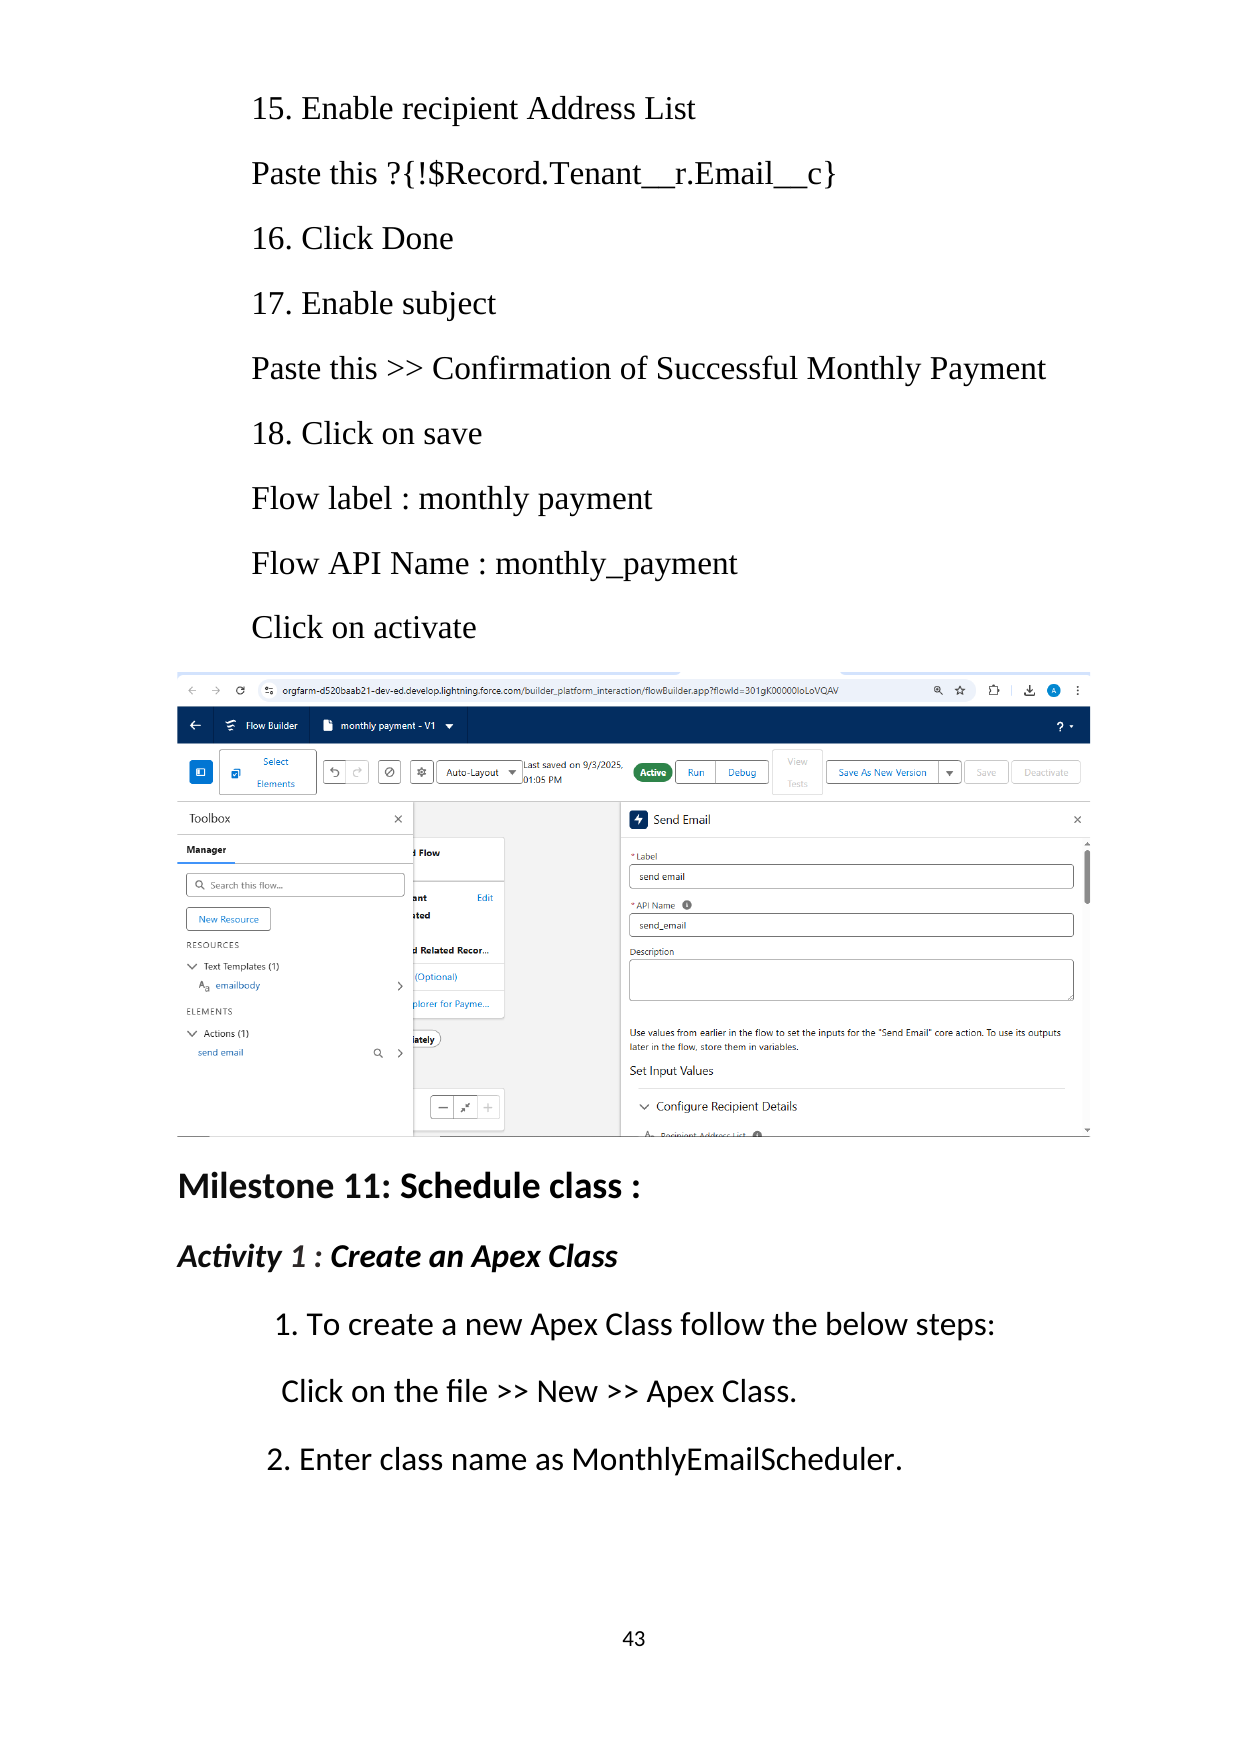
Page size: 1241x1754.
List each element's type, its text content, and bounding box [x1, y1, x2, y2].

text Flow API Name : monthly_payment [251, 543, 1090, 581]
text Milestone 11: Schedule class : [177, 1162, 1090, 1207]
text Paste this >> Confirmation of Successful Monthly Payment [251, 348, 1090, 387]
picture [177, 672, 1091, 1137]
text Paste this ?{!$Record.Tenant__r.Email__c} [251, 153, 1090, 192]
text Click on activate [251, 608, 1090, 646]
text Flow label : monthly payment [251, 478, 1090, 516]
text 16. Click Done [251, 218, 1090, 257]
text 17. Enable subject [251, 283, 1090, 322]
text 15. Enable recipient Address List [251, 89, 1090, 127]
text Click on the file >> New >> Apex Class. [251, 1370, 1090, 1411]
text Activity 1 : Create an Apex Class [177, 1235, 1090, 1276]
text 18. Click on save [251, 413, 1090, 451]
text 1. To create a new Apex Class follow the below steps: [251, 1303, 1090, 1343]
text 2. Enter class name as MonthlyEmailScheduler. [251, 1438, 1090, 1479]
